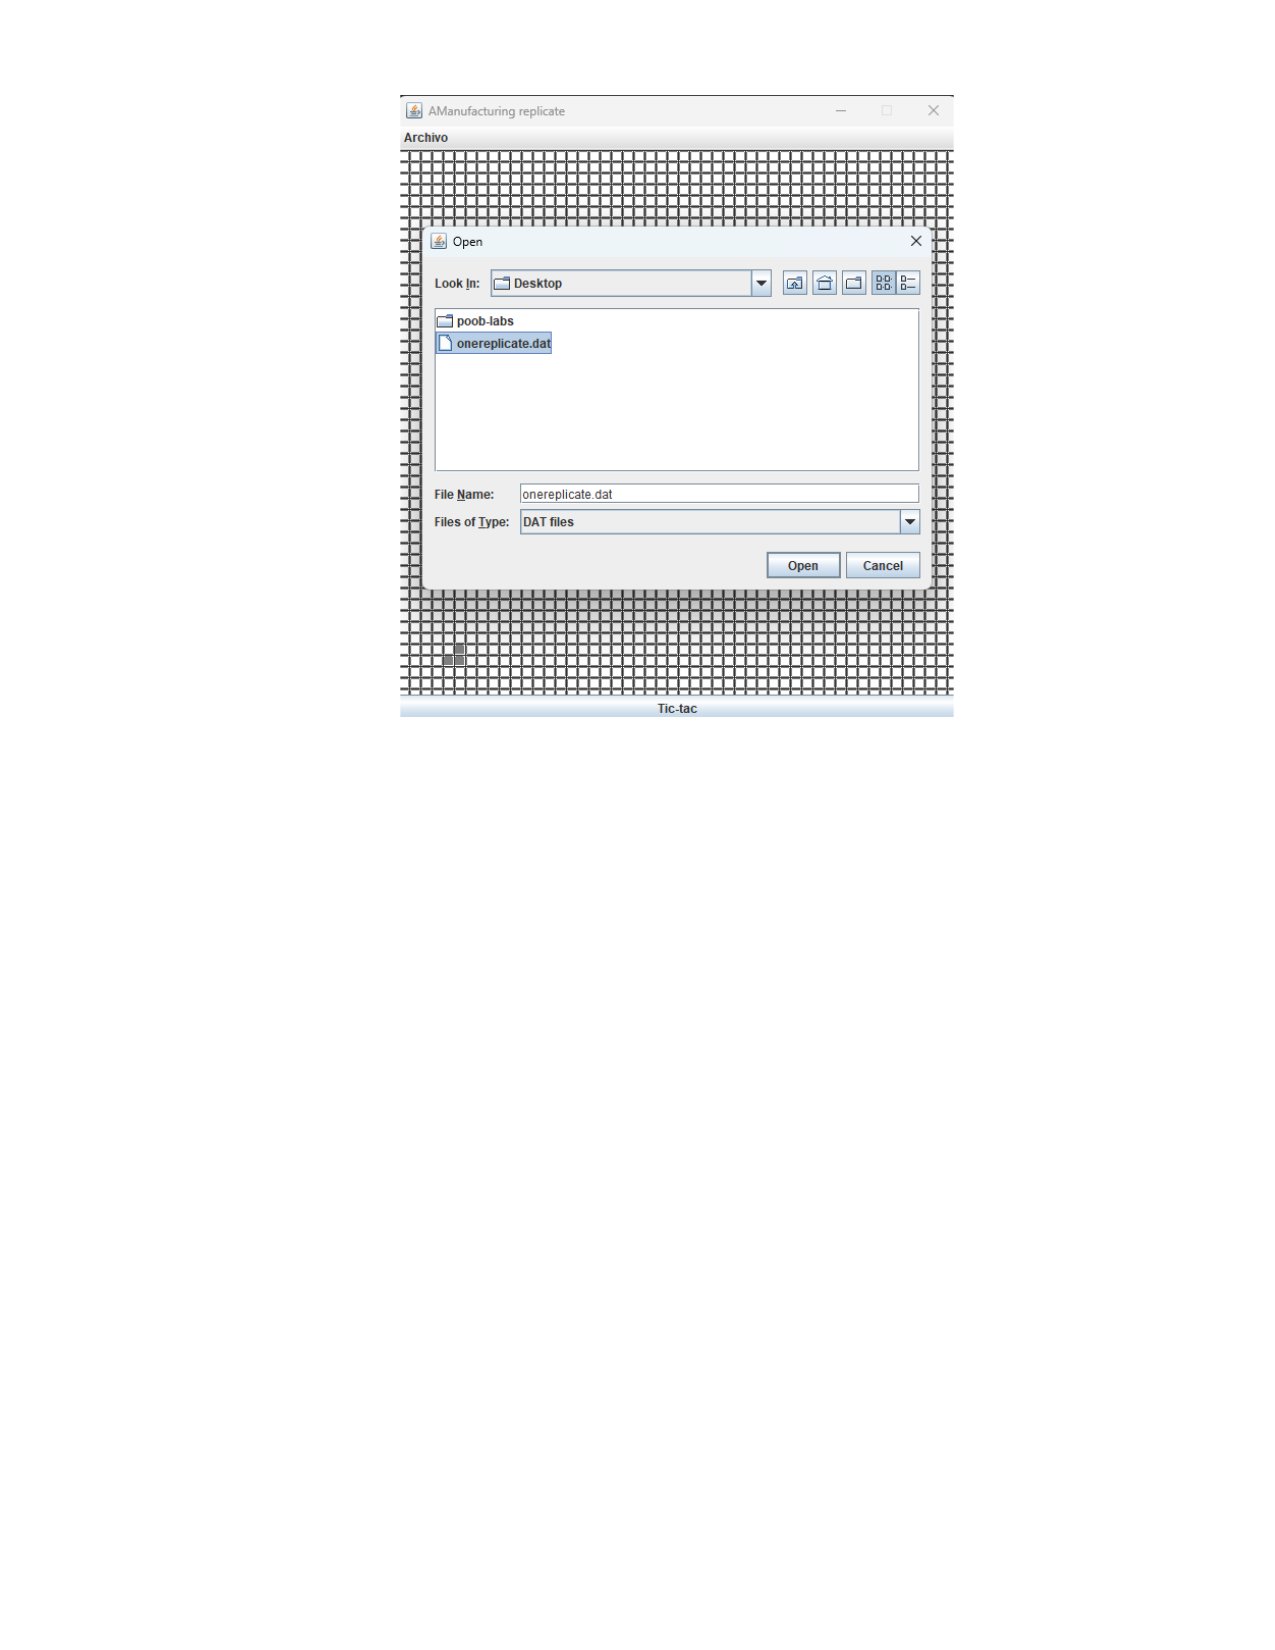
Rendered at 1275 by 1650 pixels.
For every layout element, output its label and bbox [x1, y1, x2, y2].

picture [400, 95, 954, 717]
